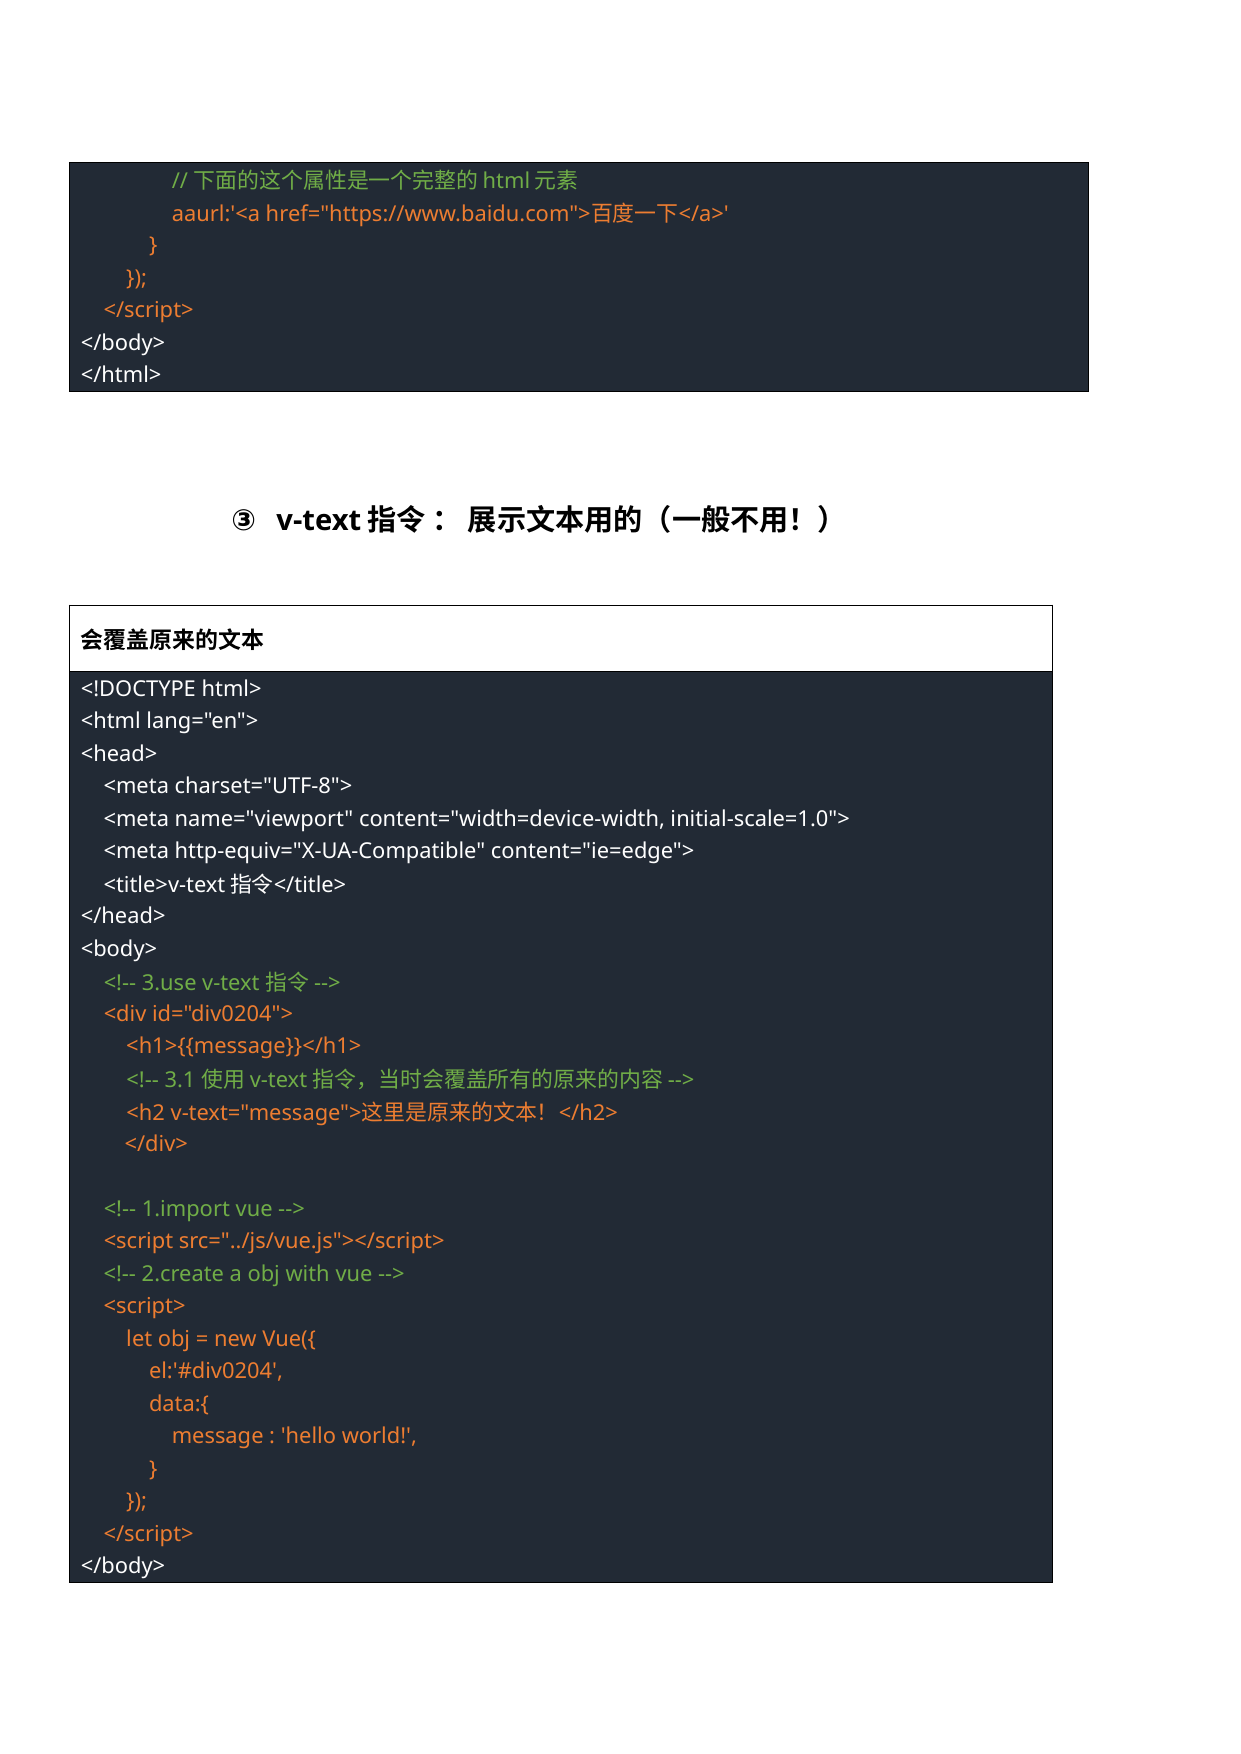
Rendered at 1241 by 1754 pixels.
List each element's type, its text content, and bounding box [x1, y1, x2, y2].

subtitle v-text指令 ： 展示文本用的（一般不用！） [231, 486, 1053, 551]
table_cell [70, 672, 1052, 1582]
table_header 会覆盖原来的文本 [70, 606, 1052, 671]
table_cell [70, 163, 1088, 391]
